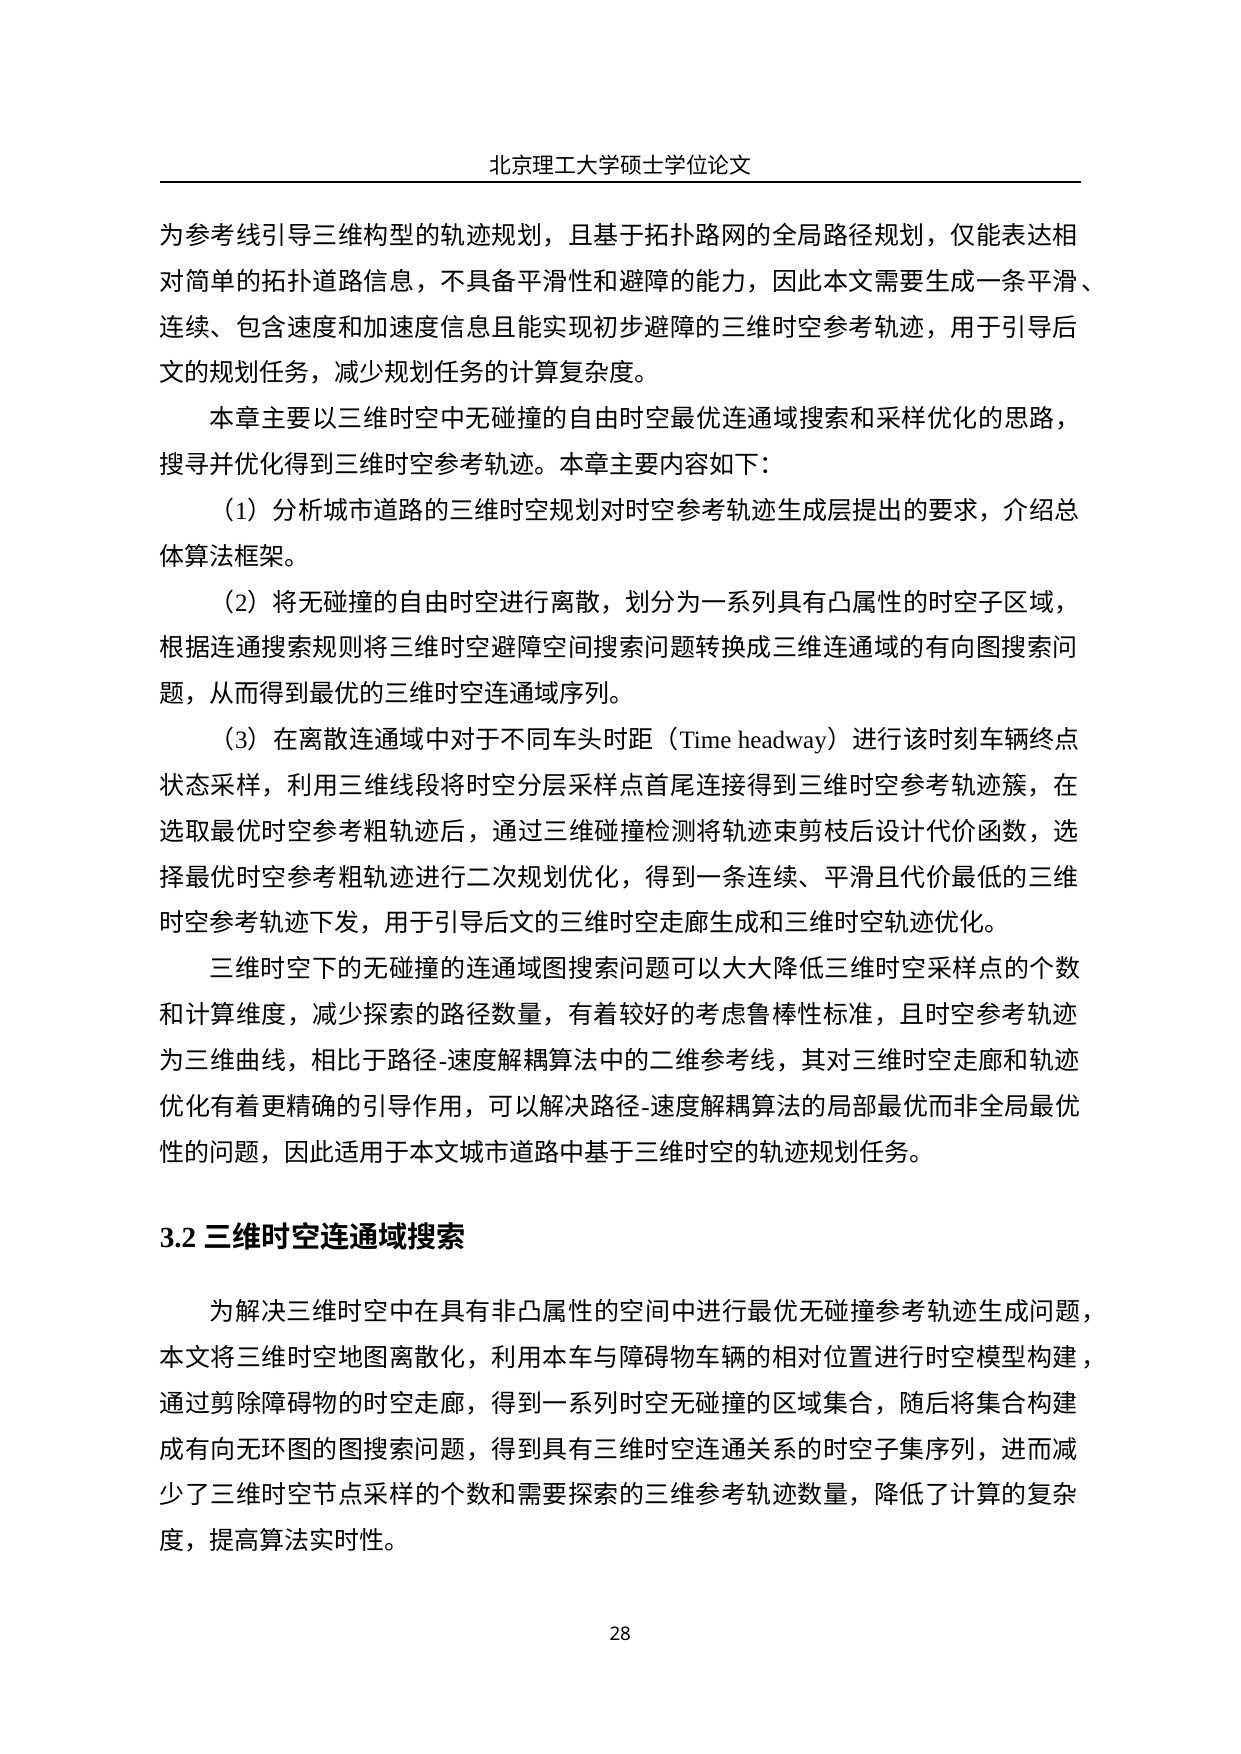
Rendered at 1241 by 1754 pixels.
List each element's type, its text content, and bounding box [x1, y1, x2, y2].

text （2）将无碰撞的自由时空进行离散，划分为一系列具有凸属性的时空子区域，根据连通搜索规则将三维时空避障空间搜索问题转换成三维连通域的有向图搜索问题，从而得到最优的三维时空连通域序列。 [159, 574, 1081, 712]
text 为解决三维时空中在具有非凸属性的空间中进行最优无碰撞参考轨迹生成问题，本文将三维时空地图离散化，利用本车与障碍物车辆的相对位置进行时空模型构建，通过剪除障碍物的时空走廊，得到一系列时空无碰撞的区域集合，随后将集合构建成有向无环图的图搜索问题，得到具有三维时空连通关系的时空子集序列，进而减少了三维时空节点采样的个数和需要探索的三维参考轨迹数量，降低了计算的复杂度，提高算法实时性。 [159, 1284, 1081, 1559]
text （3）在离散连通域中对于不同车头时距（Time headway）进行该时刻车辆终点状态采样，利用三维线段将时空分层采样点首尾连接得到三维时空参考轨迹簇，在选取最优时空参考粗轨迹后，通过三维碰撞检测将轨迹束剪枝后设计代价函数，选择最优时空参考粗轨迹进行二次规划优化，得到一条连续、平滑且代价最低的三维时空参考轨迹下发，用于引导后文的三维时空走廊生成和三维时空轨迹优化。 [159, 712, 1081, 941]
text 本章主要以三维时空中无碰撞的自由时空最优连通域搜索和采样优化的思路，搜寻并优化得到三维时空参考轨迹。本章主要内容如下： [159, 391, 1081, 483]
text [159, 208, 1081, 391]
text 三维时空下的无碰撞的连通域图搜索问题可以大大降低三维时空采样点的个数和计算维度，减少探索的路径数量，有着较好的考虑鲁棒性标准，且时空参考轨迹为三维曲线，相比于路径-速度解耦算法中的二维参考线，其对三维时空走廊和轨迹优化有着更精确的引导作用，可以解决路径-速度解耦算法的局部最优而非全局最优性的问题，因此适用于本文城市道路中基于三维时空的轨迹规划任务。 [159, 941, 1081, 1170]
subtitle 3.2 三维时空连通域搜索 [159, 1203, 1081, 1268]
text （1）分析城市道路的三维时空规划对时空参考轨迹生成层提出的要求，介绍总体算法框架。 [159, 483, 1081, 574]
